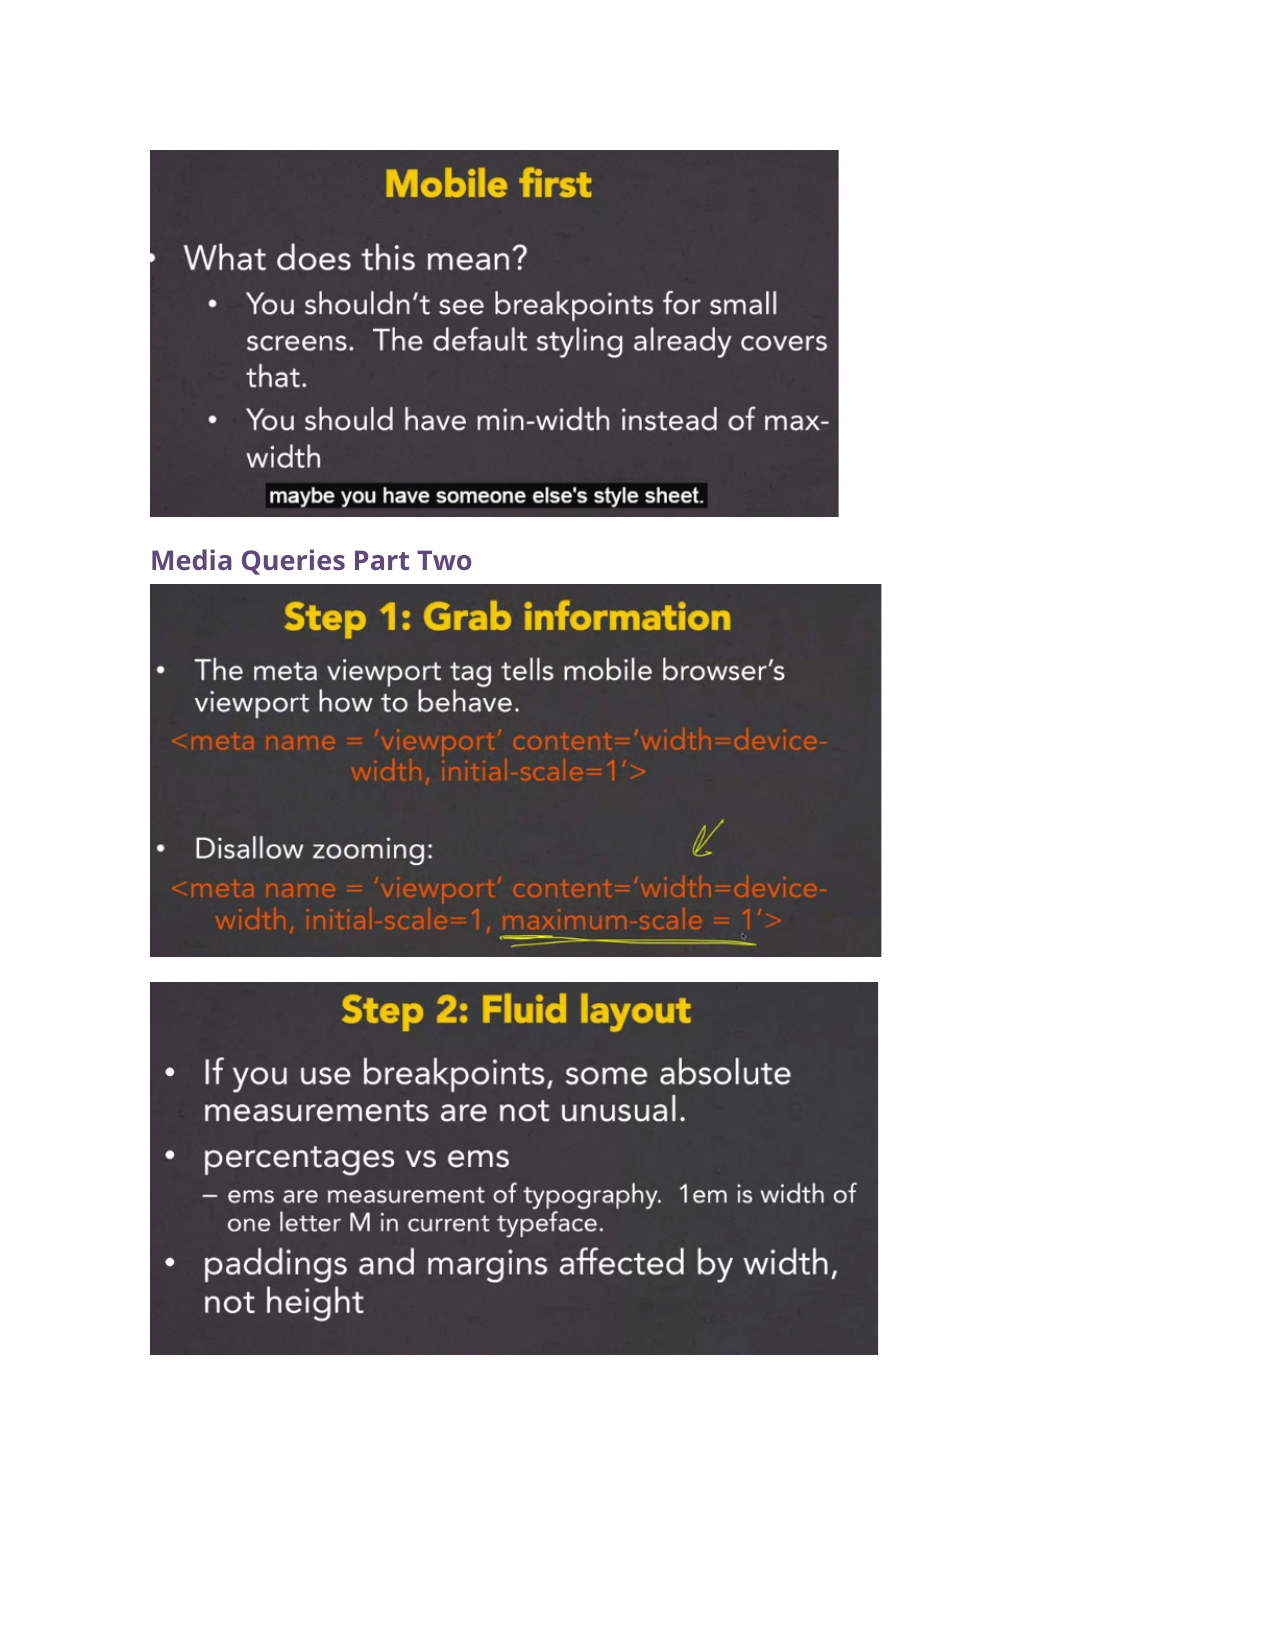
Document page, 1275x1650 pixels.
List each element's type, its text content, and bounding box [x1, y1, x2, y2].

picture [150, 150, 839, 517]
picture [150, 982, 879, 1355]
picture [150, 584, 882, 957]
subtitle Media Queries Part Two [150, 542, 1125, 578]
